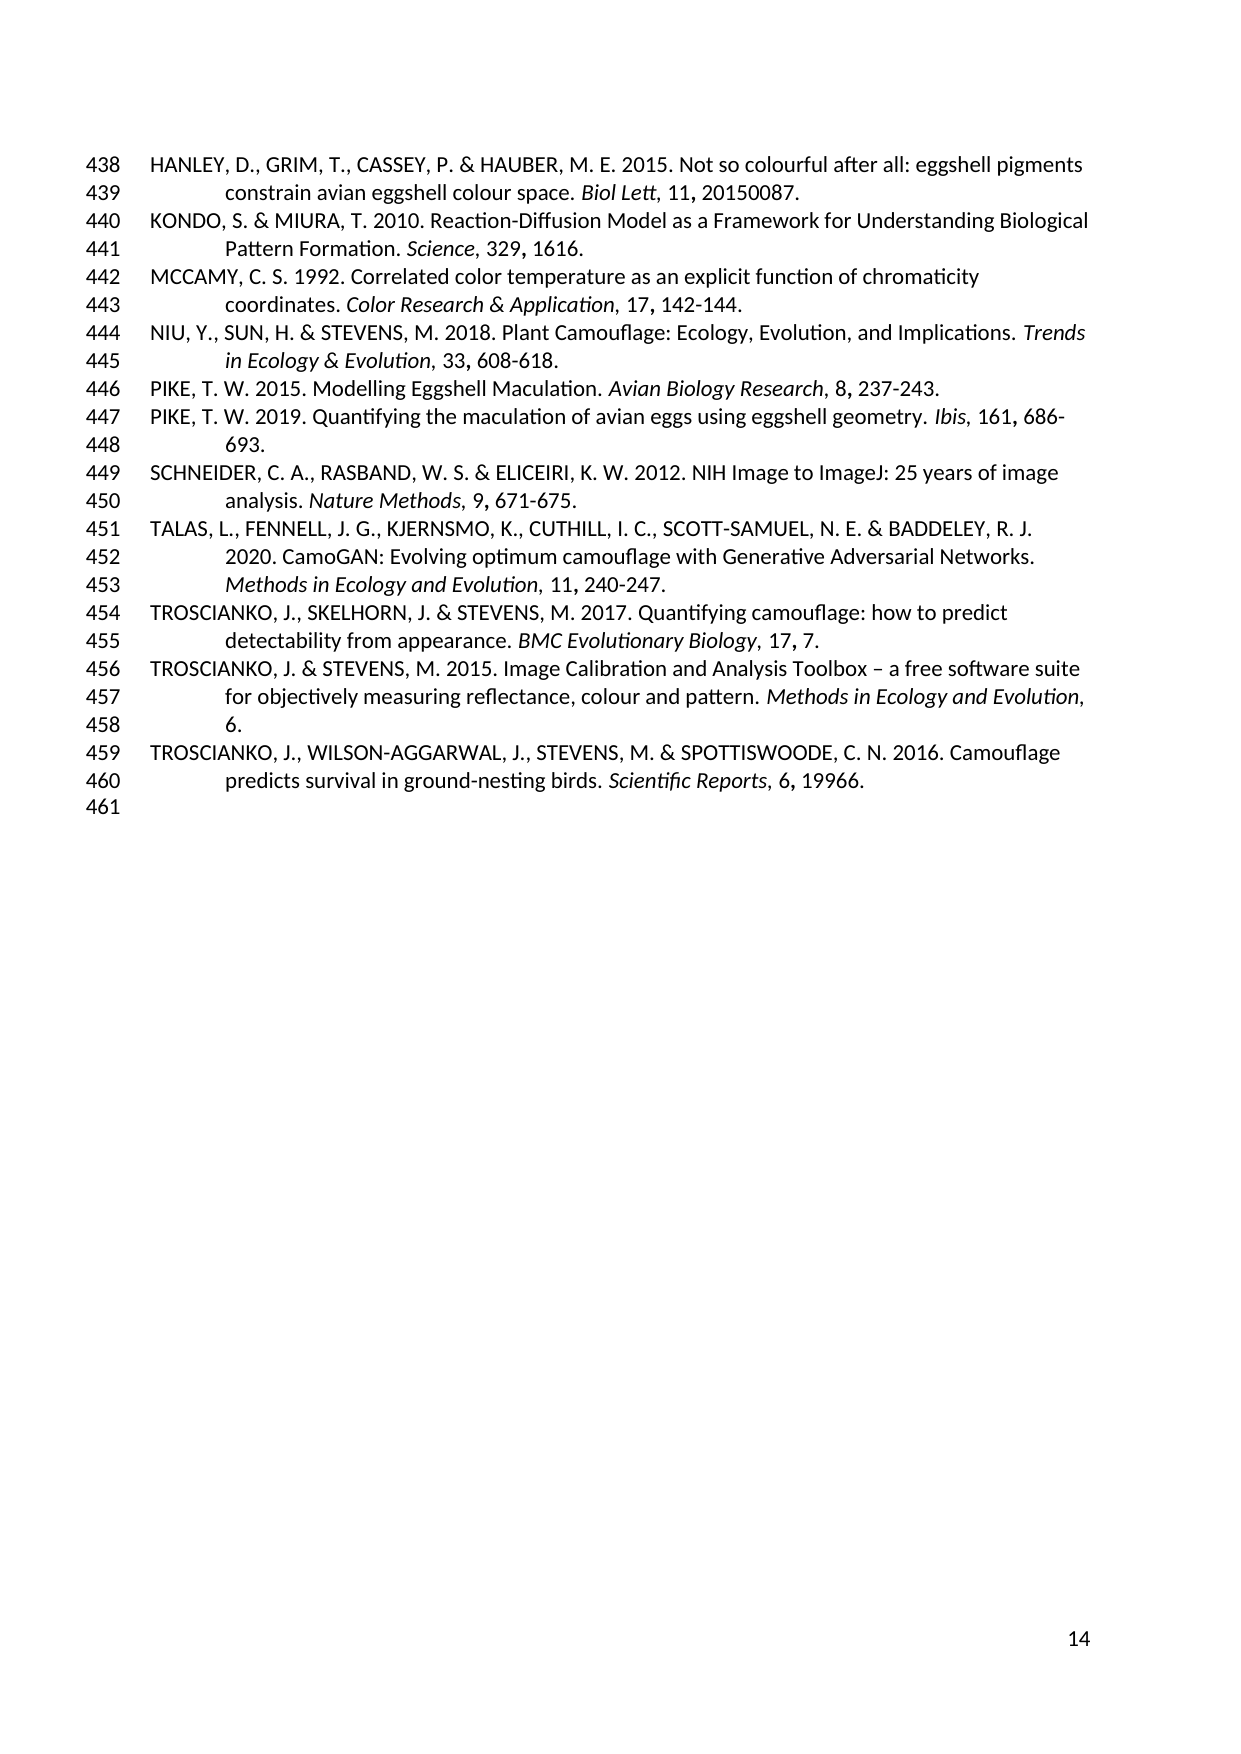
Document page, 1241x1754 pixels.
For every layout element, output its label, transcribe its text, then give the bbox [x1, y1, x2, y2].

text TROSCIANKO, J., SKELHORN, J. & STEVENS, M. 2017. Quantifying camouflage: how to predict detectability from appearance. BMC Evolutionary Biology, 17, 7. [150, 598, 1090, 654]
text PIKE, T. W. 2015. Modelling Eggshell Maculation. Avian Biology Research, 8, 237-243. [150, 374, 1090, 402]
text HANLEY, D., GRIM, T., CASSEY, P. & HAUBER, M. E. 2015. Not so colourful after all: eggshell pigments constrain avian eggshell colour space. Biol Lett, 11, 20150087. [150, 150, 1090, 206]
text NIU, Y., SUN, H. & STEVENS, M. 2018. Plant Camouflage: Ecology, Evolution, and Implications. Trends in Ecology & Evolution, 33, 608-618. [150, 318, 1090, 374]
text PIKE, T. W. 2019. Quantifying the maculation of avian eggs using eggshell geometry. Ibis, 161, 686-693. [150, 402, 1090, 458]
text TROSCIANKO, J., WILSON-AGGARWAL, J., STEVENS, M. & SPOTTISWOODE, C. N. 2016. Camouflage predicts survival in ground-nesting birds. Scientific Reports, 6, 19966. [150, 738, 1090, 794]
text MCCAMY, C. S. 1992. Correlated color temperature as an explicit function of chromaticity coordinates. Color Research & Application, 17, 142-144. [150, 262, 1090, 318]
text KONDO, S. & MIURA, T. 2010. Reaction-Diffusion Model as a Framework for Understanding Biological Pattern Formation. Science, 329, 1616. [150, 206, 1090, 262]
text TALAS, L., FENNELL, J. G., KJERNSMO, K., CUTHILL, I. C., SCOTT-SAMUEL, N. E. & BADDELEY, R. J. 2020. CamoGAN: Evolving optimum camouflage with Generative Adversarial Networks. Methods in Ecology and Evolution, 11, 240-247. [150, 514, 1090, 598]
text TROSCIANKO, J. & STEVENS, M. 2015. Image Calibration and Analysis Toolbox – a free software suite for objectively measuring reflectance, colour and pattern. Methods in Ecology and Evolution, 6. [150, 654, 1090, 738]
text SCHNEIDER, C. A., RASBAND, W. S. & ELICEIRI, K. W. 2012. NIH Image to ImageJ: 25 years of image analysis. Nature Methods, 9, 671-675. [150, 458, 1090, 514]
